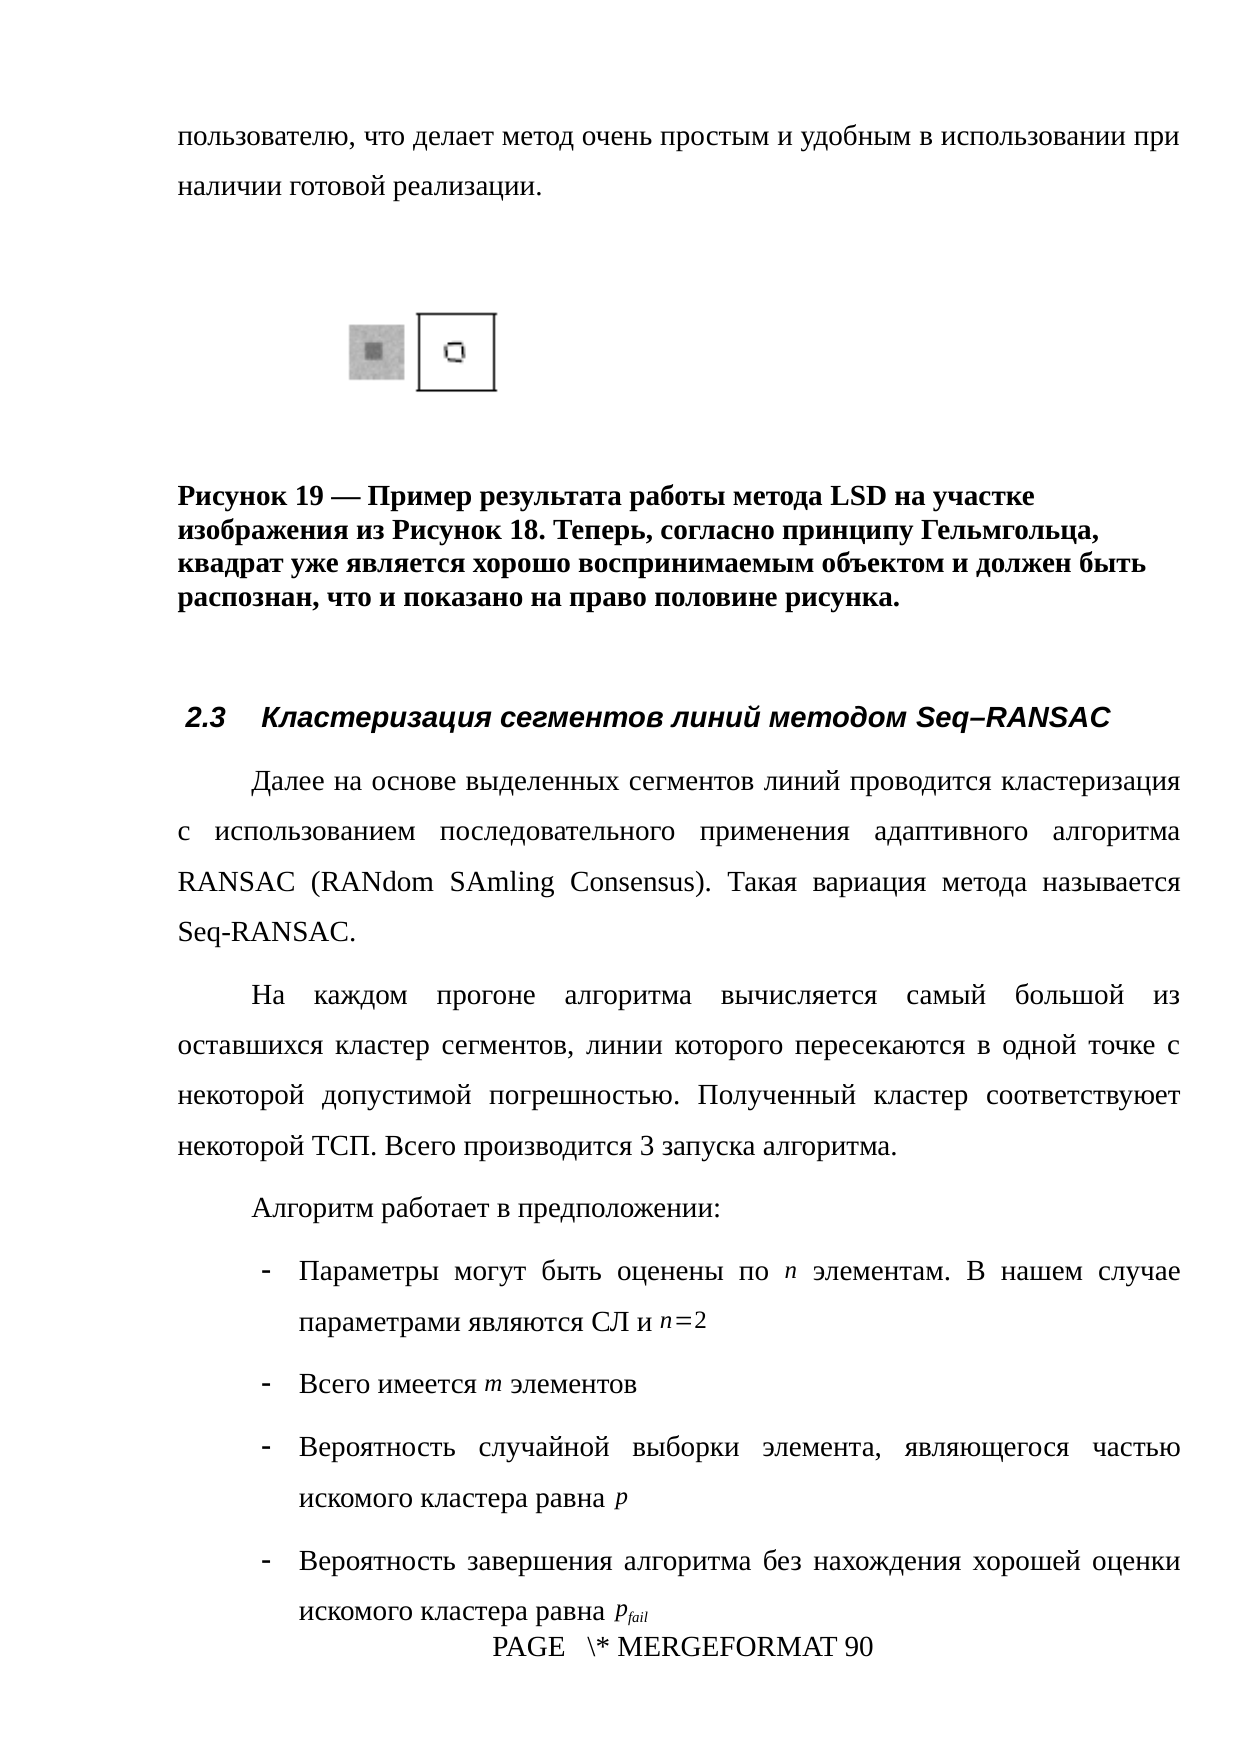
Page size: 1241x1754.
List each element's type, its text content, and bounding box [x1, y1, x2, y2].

text Рисунок 19 — Пример результата работы метода LSD на участке изображения из Рисунок 18. Теперь, согласно принципу Гельмгольца, квадрат уже является хорошо воспринимаемым объектом и должен быть распознан, что и показано на право половине рисунка. [177, 478, 1181, 612]
text На каждом прогоне алгоритма вычисляется самый большой из оставшихся кластер сегментов, линии которого пересекаются в одной точке с некоторой допустимой погрешностью. Полученный кластер соответствуюет некоторой ТСП. Всего производится 3 запуска алгоритма. [177, 977, 1181, 1161]
list Вероятность случайной выборки элемента, являющегося частью искомого кластера равна [261, 1429, 1181, 1513]
text Далее на основе выделенных сегментов линий проводится кластеризация с использованием последовательного применения адаптивного алгоритма RANSAC (RANdom SAmling Consensus). Такая вариация метода называется Seq-RANSAC. [177, 763, 1181, 948]
list Всего имеется элементов [261, 1367, 1181, 1400]
subtitle Кластеризация сегментов линий методом Seq–RANSAC [177, 700, 1181, 734]
text Алгоритм работает в предположении: [177, 1191, 1181, 1224]
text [177, 118, 1181, 202]
list Вероятность завершения алгоритма без нахождения хорошей оценки искомого кластера равна [261, 1543, 1181, 1627]
picture [251, 231, 602, 449]
list Параметры могут быть оценены по элементам. В нашем случае параметрами являются СЛ и [261, 1253, 1181, 1337]
